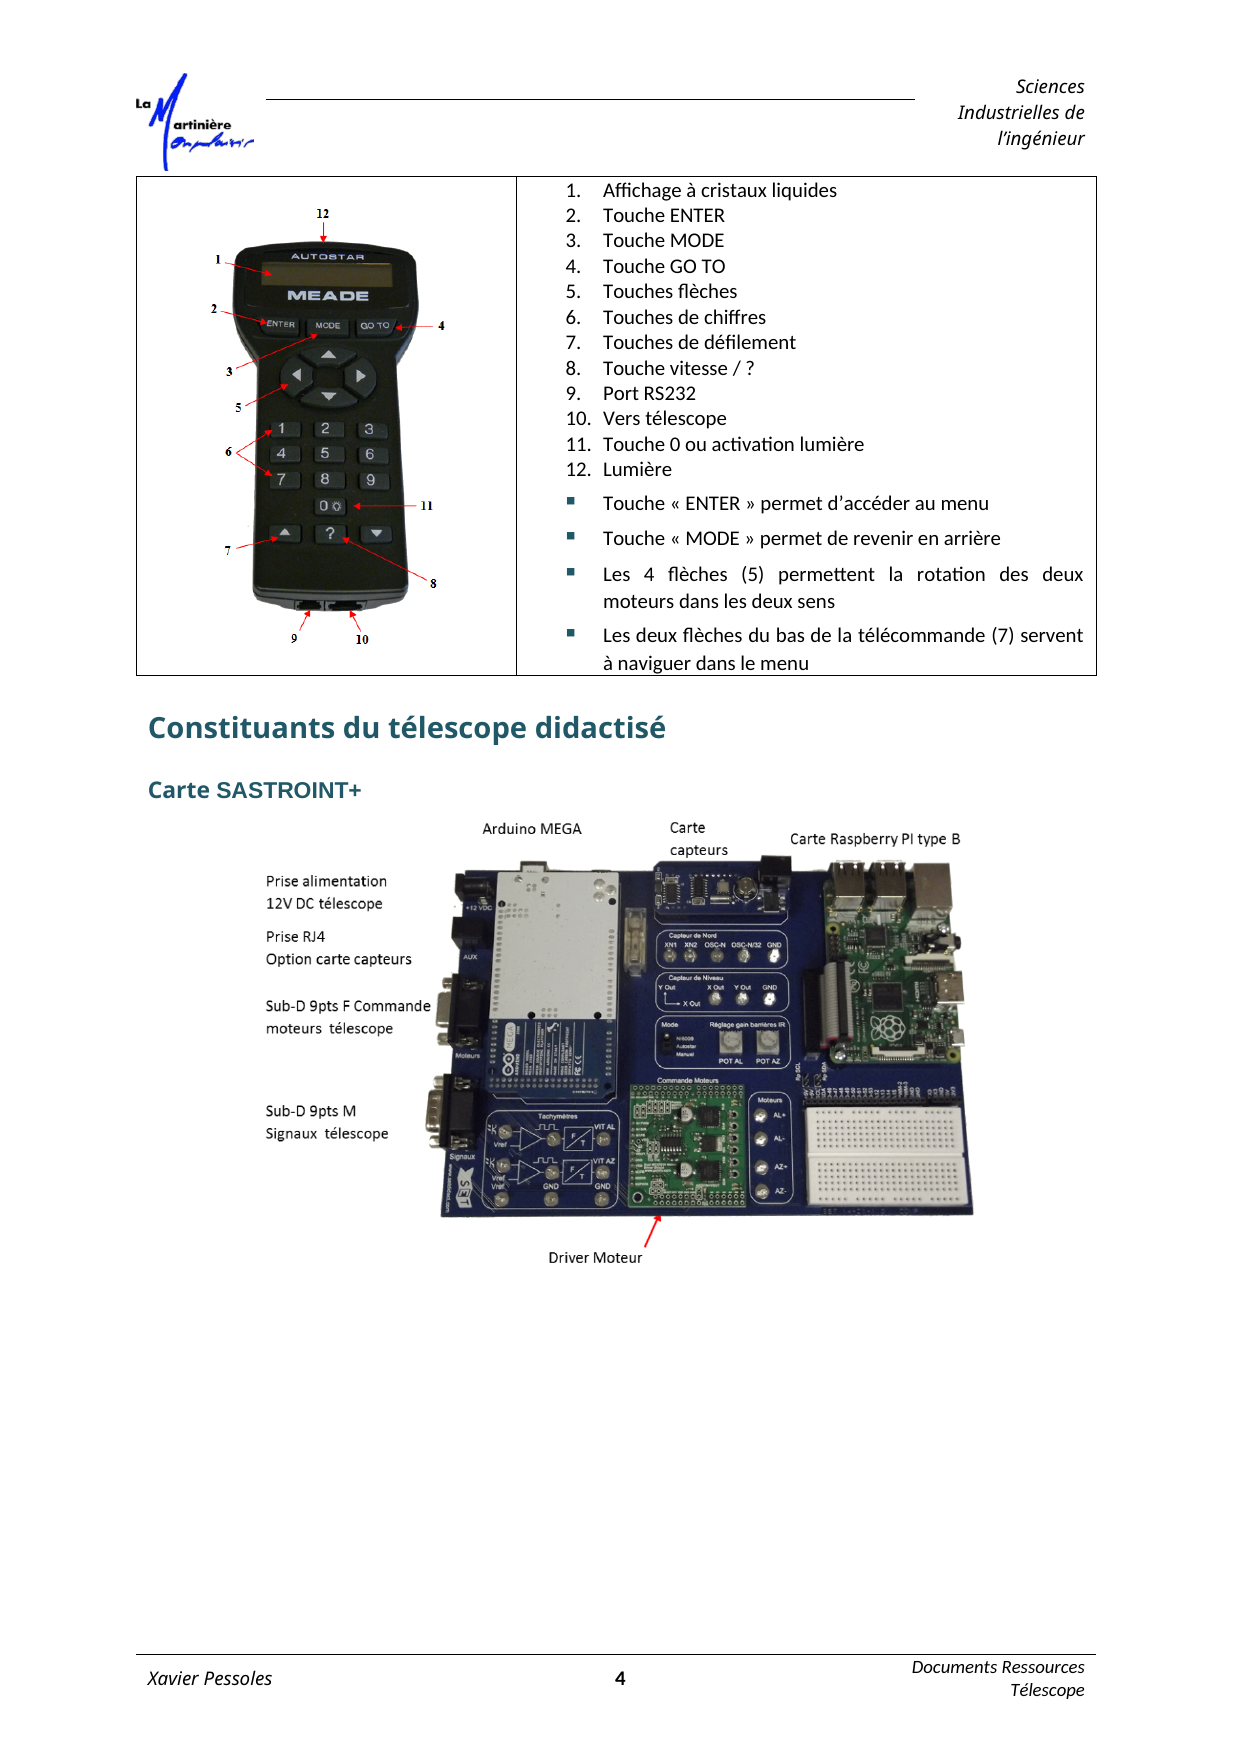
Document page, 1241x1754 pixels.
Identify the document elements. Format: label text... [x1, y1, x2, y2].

table_header Affichage à cristaux liquides Touche ENTER Touche MODE Touche GO TO Touches flèches Touches de chiffres Touches de défilement Touche vitesse / ? Port RS232 Vers télescope Touche 0 ou activation lumière Lumière Touche « ENTER » permet d’accéder au menu Touche « MODE » permet de revenir en arrière Les 4 flèches (5) permettent la rotation des deux moteurs dans les deux sens Les deux flèches du bas de la télécommande (7) servent à naviguer dans le menu [517, 177, 1096, 675]
table_header [137, 177, 516, 675]
subtitle Carte SASTROINT+ [148, 774, 1093, 806]
picture [136, 73, 254, 171]
picture [204, 204, 449, 648]
subtitle Constituants du télescope didactisé [148, 708, 1093, 747]
picture [255, 810, 986, 1277]
